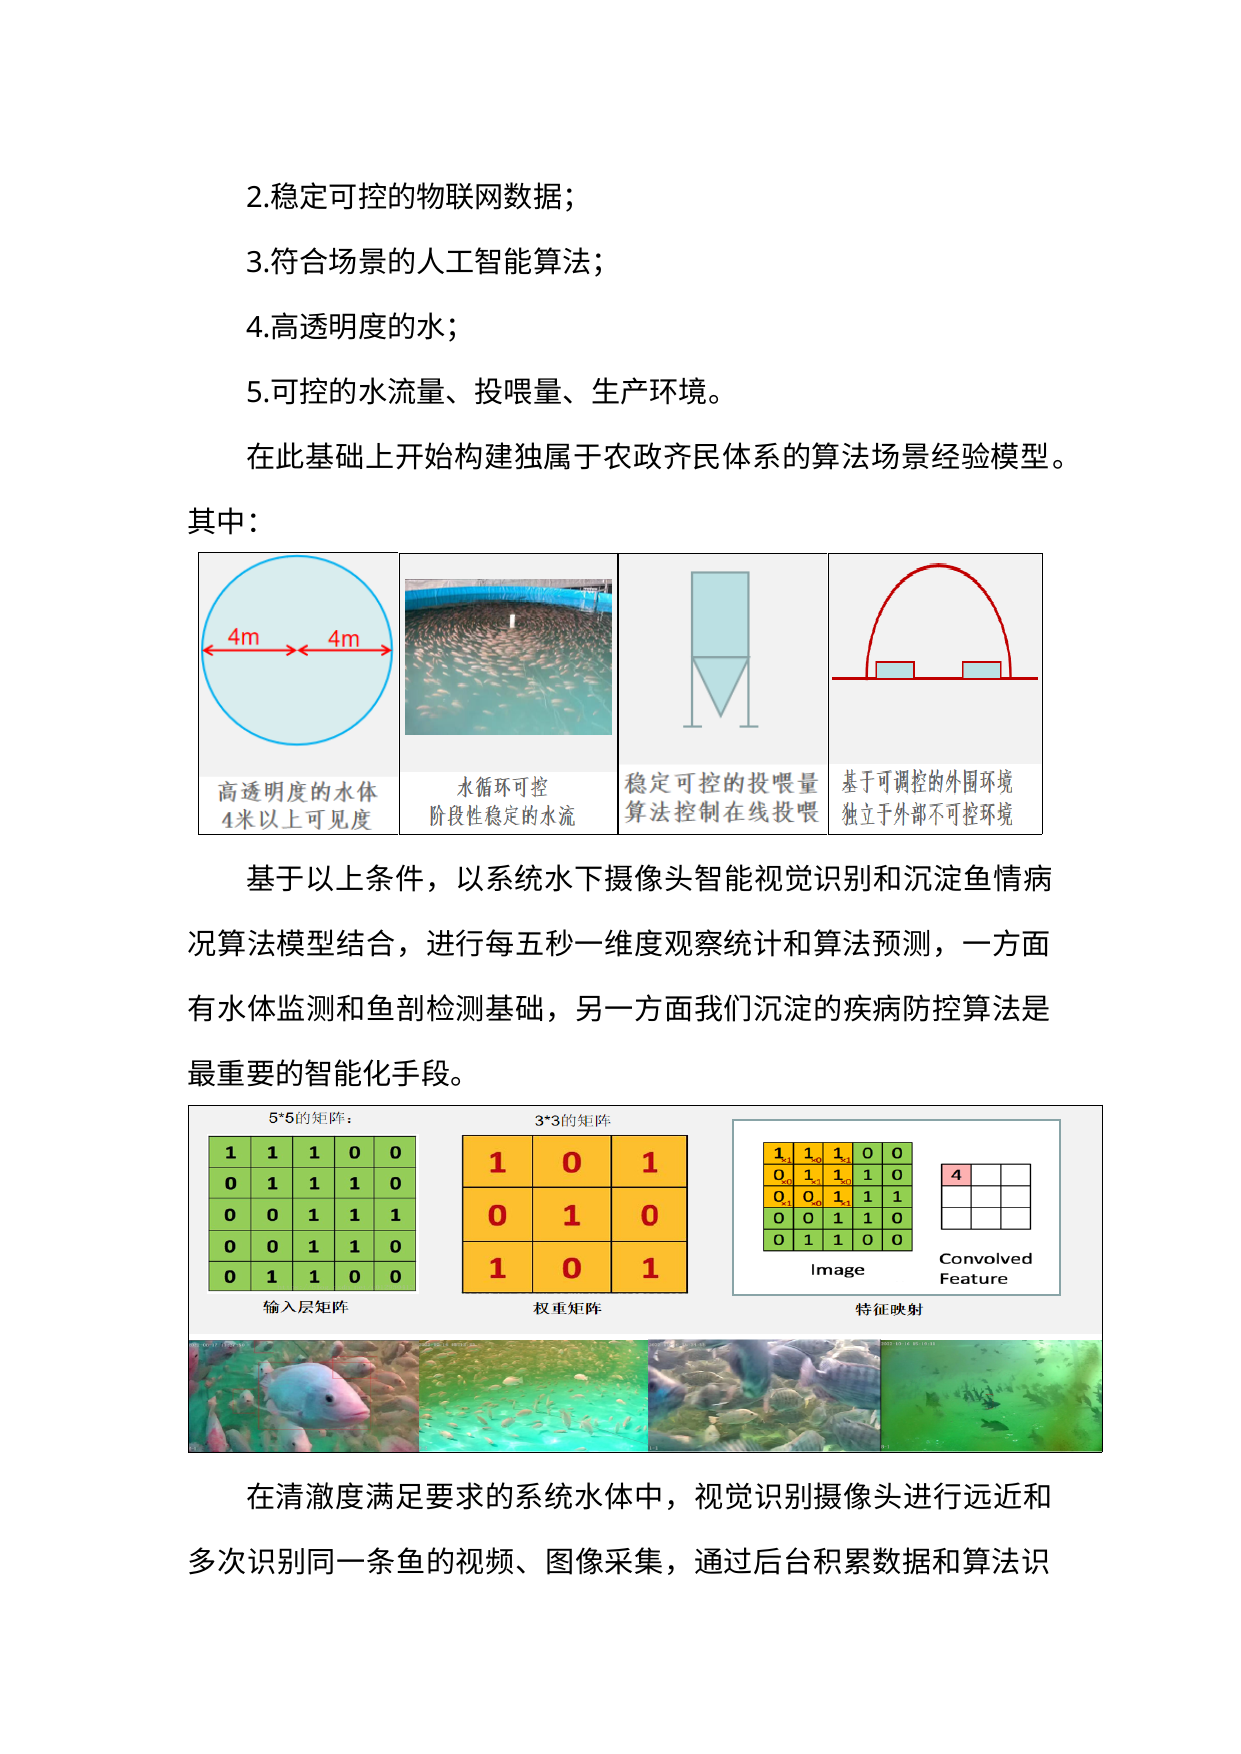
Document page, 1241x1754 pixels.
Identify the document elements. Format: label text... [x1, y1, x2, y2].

picture [199, 553, 398, 834]
text 4.高透明度的水； [187, 292, 1053, 357]
picture [189, 1106, 1102, 1452]
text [187, 1462, 1053, 1592]
text 3.符合场景的人工智能算法； [187, 227, 1053, 292]
text 基于以上条件，以系统水下摄像头智能视觉识别和沉淀鱼情病况算法模型结合，进行每五秒一维度观察统计和算法预测，一方面有水体监测和鱼剖检测基础，另一方面我们沉淀的疾病防控算法是最重要的智能化手段。 [187, 844, 1053, 1104]
picture [400, 554, 617, 834]
text 5.可控的水流量、投喂量、生产环境。 [187, 357, 1053, 422]
picture [619, 554, 827, 834]
text 2.稳定可控的物联网数据； [187, 162, 1053, 227]
text 在此基础上开始构建独属于农政齐民体系的算法场景经验模型。其中： [187, 422, 1053, 552]
picture [829, 554, 1042, 834]
